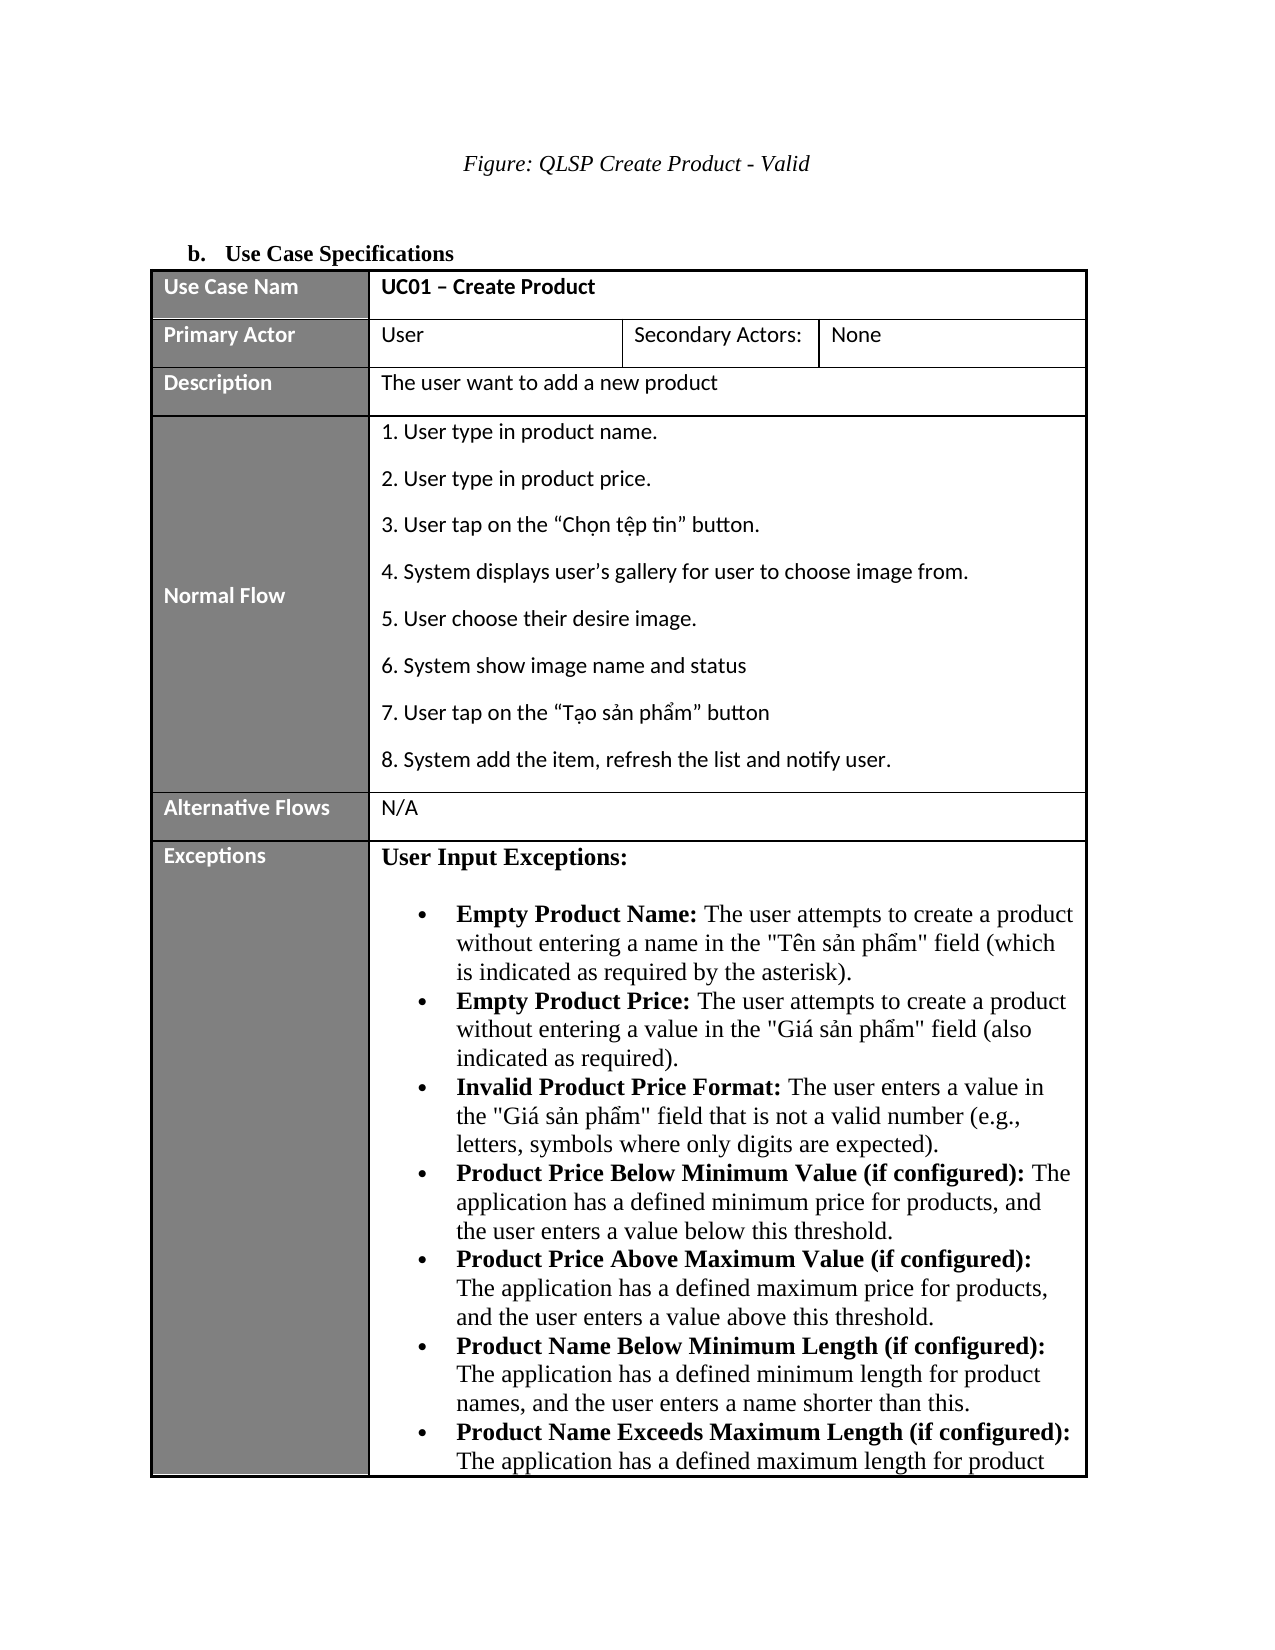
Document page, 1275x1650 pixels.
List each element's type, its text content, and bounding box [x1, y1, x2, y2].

table_cell Exceptions [153, 842, 368, 1474]
table_cell N/A [370, 793, 1085, 840]
table_cell 1. User type in product name. 2. User type in product price. 3. User tap on the “Chọn tệp tin” button. 4. System displays user’s gallery for user to choose image from. 5. User choose their desire image. 6. System show image name and status 7. User tap on the “Tạo sản phẩm” button 8. System add the item, refresh the list and notify user. [370, 417, 1085, 792]
table_cell Alternative Flows [153, 793, 368, 840]
table_cell Secondary Actors: [623, 320, 818, 367]
table_cell User [370, 320, 622, 367]
text Figure: QLSP Create Product - Valid [150, 150, 1125, 176]
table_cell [370, 842, 1085, 1474]
table_header Use Case Nam [153, 272, 368, 318]
table_cell The user want to add a new product [370, 368, 1085, 415]
table_cell Normal Flow [153, 417, 368, 792]
table_cell Description [153, 368, 368, 415]
table_cell None [820, 320, 1085, 367]
table_header UC01 – Create Product [370, 272, 1085, 318]
subtitle Use Case Specifications [187, 240, 1125, 267]
table_cell Primary Actor [153, 320, 368, 367]
